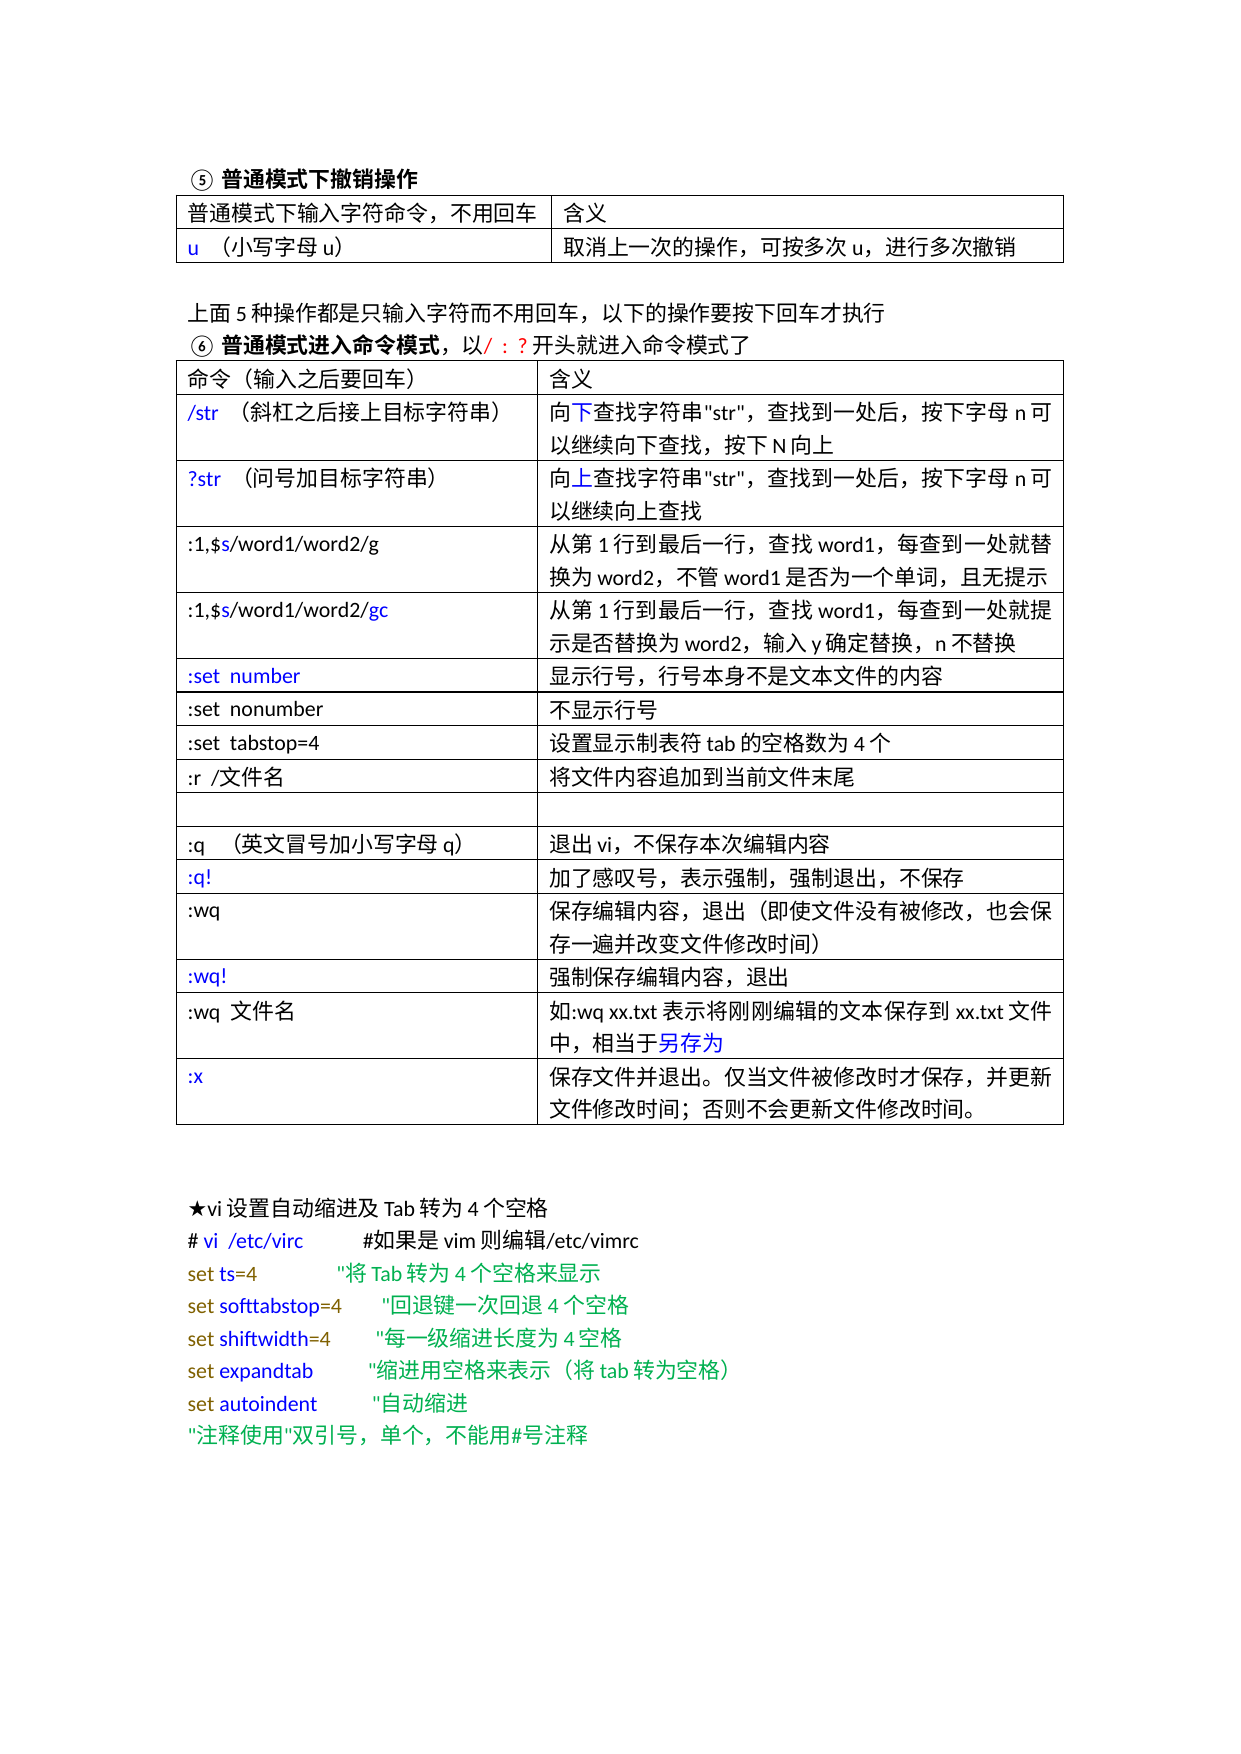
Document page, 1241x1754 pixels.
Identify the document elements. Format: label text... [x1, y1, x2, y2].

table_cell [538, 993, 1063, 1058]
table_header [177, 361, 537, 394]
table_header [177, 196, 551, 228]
text ⑥普通模式进入命令模式，以/ : ? 开头就进入命令模式了 [187, 328, 1053, 360]
text ★vi设置自动缩进及Tab转为4个空格 [187, 1190, 1053, 1223]
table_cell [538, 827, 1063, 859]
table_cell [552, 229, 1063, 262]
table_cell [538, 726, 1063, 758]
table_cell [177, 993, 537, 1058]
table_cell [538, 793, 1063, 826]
text ⑤普通模式下撤销操作 [187, 162, 1053, 194]
text "注释使用"双引号，单个，不能用#号注释 [187, 1418, 1053, 1450]
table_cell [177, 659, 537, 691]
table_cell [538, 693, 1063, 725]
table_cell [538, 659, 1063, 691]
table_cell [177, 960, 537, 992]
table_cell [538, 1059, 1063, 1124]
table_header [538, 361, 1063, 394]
text 上面5种操作都是只输入字符而不用回车，以下的操作要按下回车才执行 [187, 295, 1053, 328]
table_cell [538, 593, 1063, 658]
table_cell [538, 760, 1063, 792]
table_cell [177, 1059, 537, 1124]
text set autoindent "自动缩进 [187, 1385, 1053, 1418]
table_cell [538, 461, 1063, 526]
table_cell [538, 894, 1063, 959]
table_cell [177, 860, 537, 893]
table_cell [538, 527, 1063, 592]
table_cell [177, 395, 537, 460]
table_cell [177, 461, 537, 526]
text # vi /etc/virc #如果是vim则编辑/etc/vimrc [187, 1223, 1053, 1255]
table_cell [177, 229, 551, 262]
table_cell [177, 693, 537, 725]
text set shiftwidth=4 "每一级缩进长度为4空格 [187, 1320, 1053, 1353]
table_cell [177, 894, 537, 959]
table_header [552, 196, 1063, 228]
text set softtabstop=4 "回退键一次回退4个空格 [187, 1288, 1053, 1320]
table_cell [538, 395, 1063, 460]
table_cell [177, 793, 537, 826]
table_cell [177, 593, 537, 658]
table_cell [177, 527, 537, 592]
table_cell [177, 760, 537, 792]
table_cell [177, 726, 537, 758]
text set expandtab "缩进用空格来表示（将tab转为空格） [187, 1353, 1053, 1385]
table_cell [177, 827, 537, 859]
text set ts=4 "将Tab转为4个空格来显示 [187, 1255, 1053, 1288]
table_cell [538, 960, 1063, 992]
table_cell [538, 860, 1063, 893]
